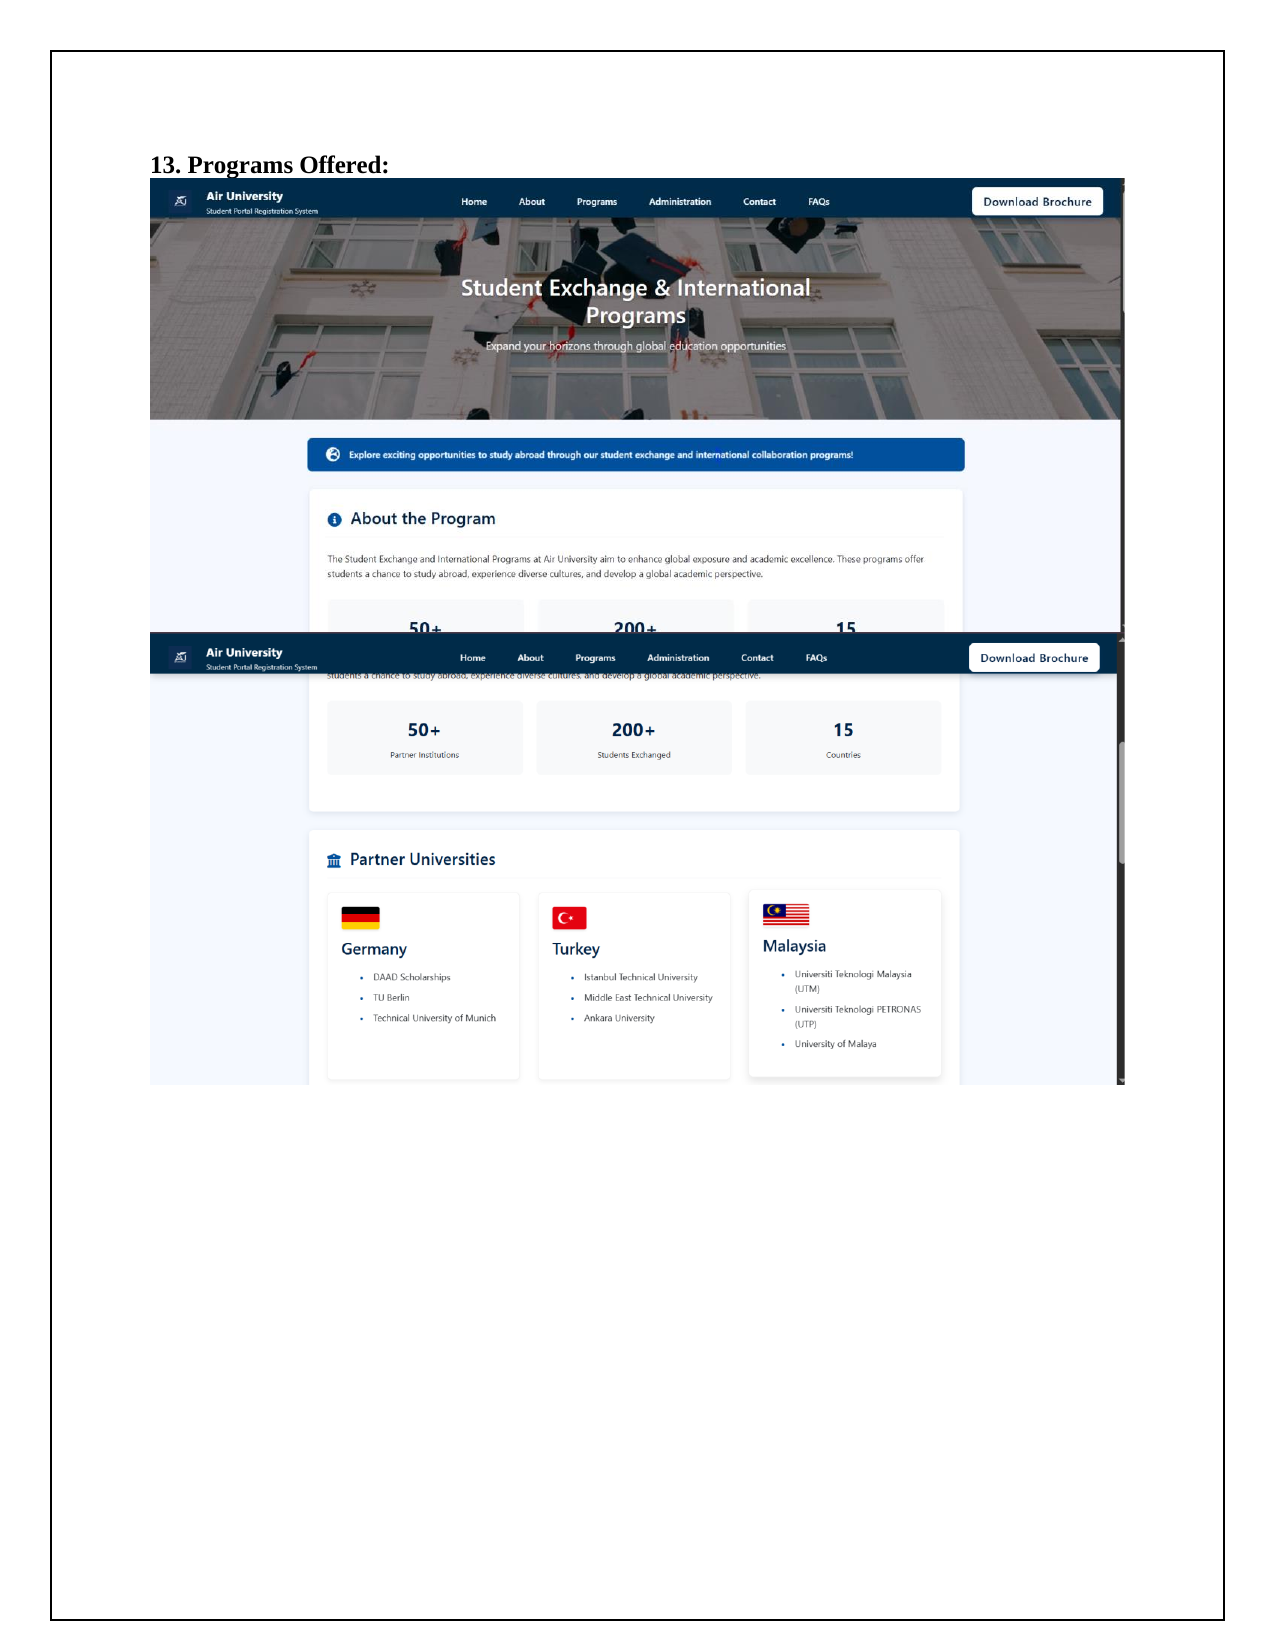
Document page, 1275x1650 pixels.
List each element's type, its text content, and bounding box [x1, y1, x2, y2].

picture [150, 178, 1125, 1085]
list Programs Offered: [150, 150, 1200, 179]
